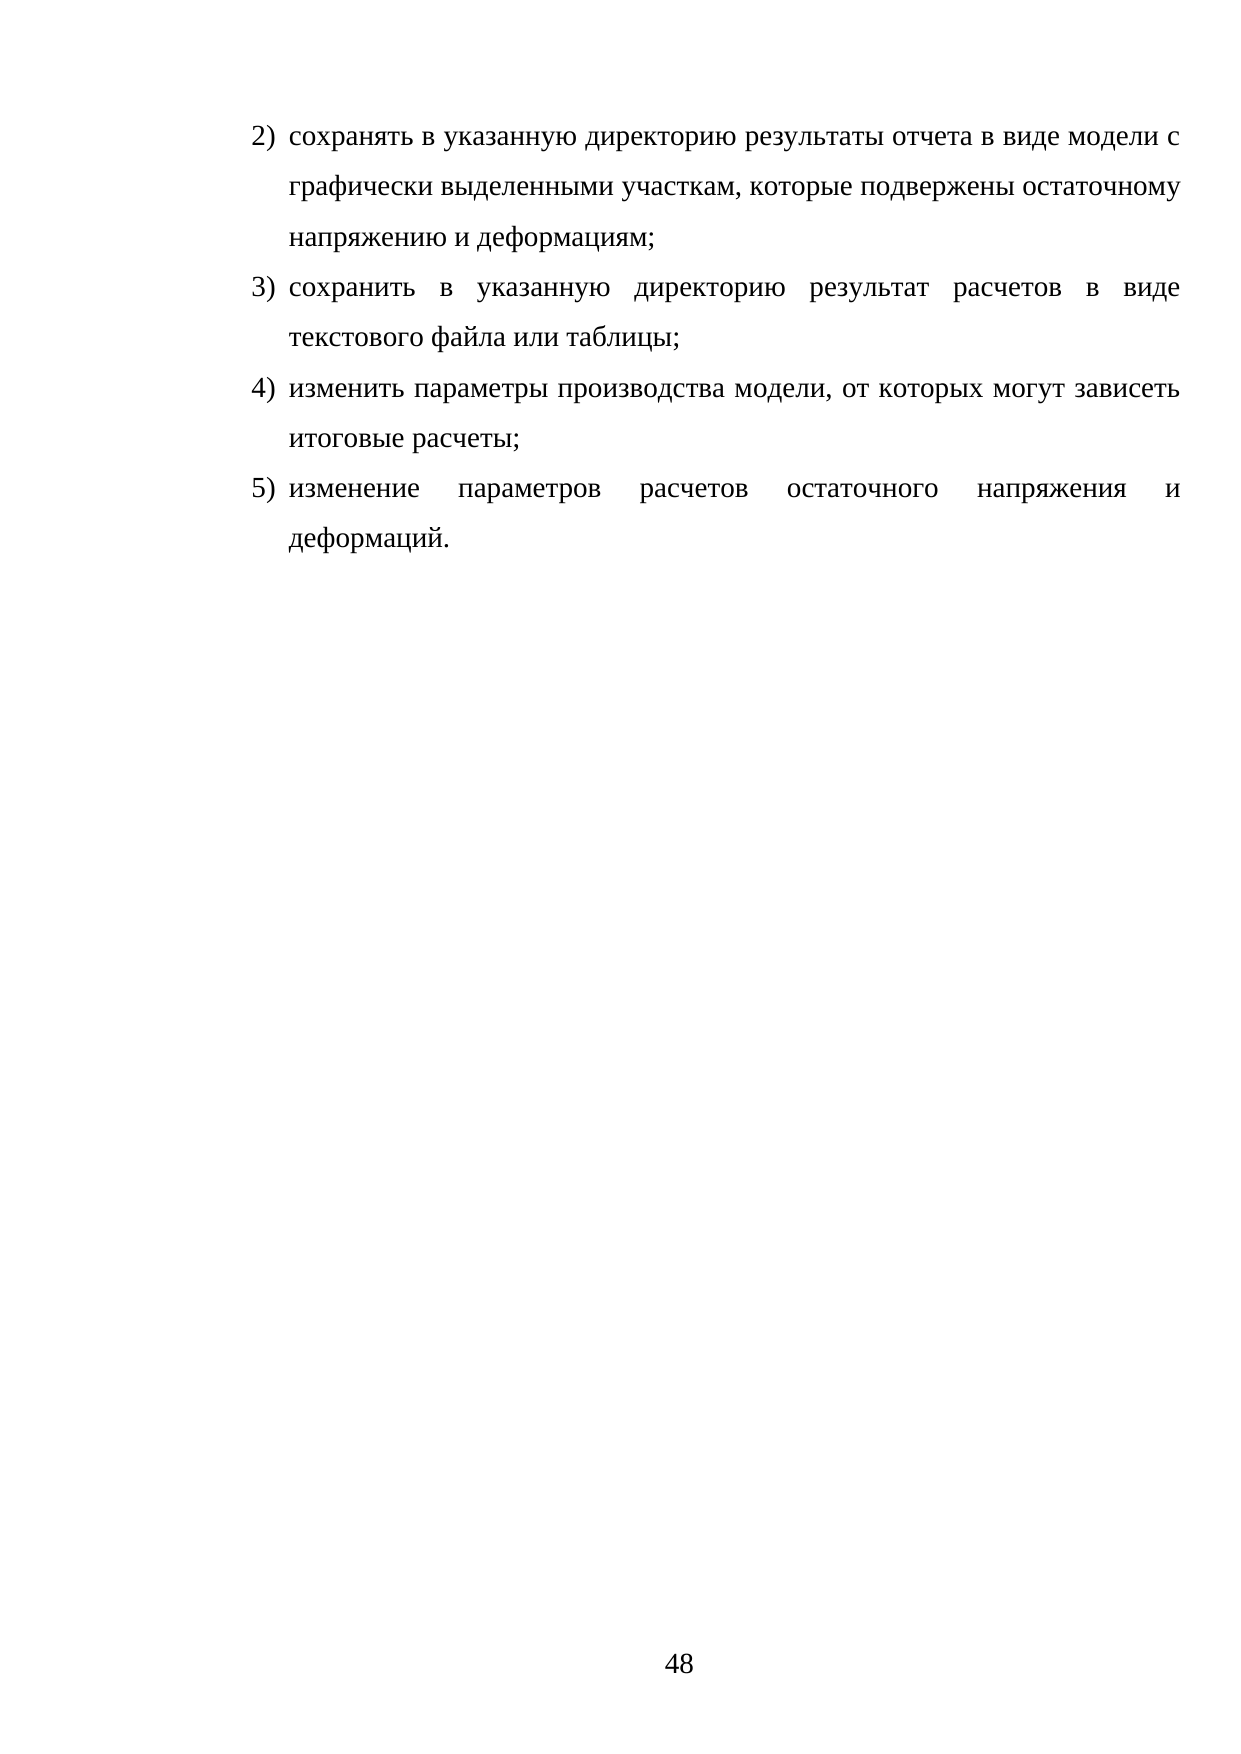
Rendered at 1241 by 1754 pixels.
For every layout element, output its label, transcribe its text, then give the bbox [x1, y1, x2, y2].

list сохранять в указанную директорию результаты отчета в виде модели с графически выделенными участкам, которые подвержены остаточному напряжению и деформациям; [251, 118, 1181, 252]
list изменение параметров расчетов остаточного напряжения и деформаций. [251, 470, 1181, 554]
list изменить параметры производства модели, от которых могут зависеть итоговые расчеты; [251, 370, 1181, 453]
list сохранить в указанную директорию результат расчетов в виде текстового файла или таблицы; [251, 269, 1181, 353]
